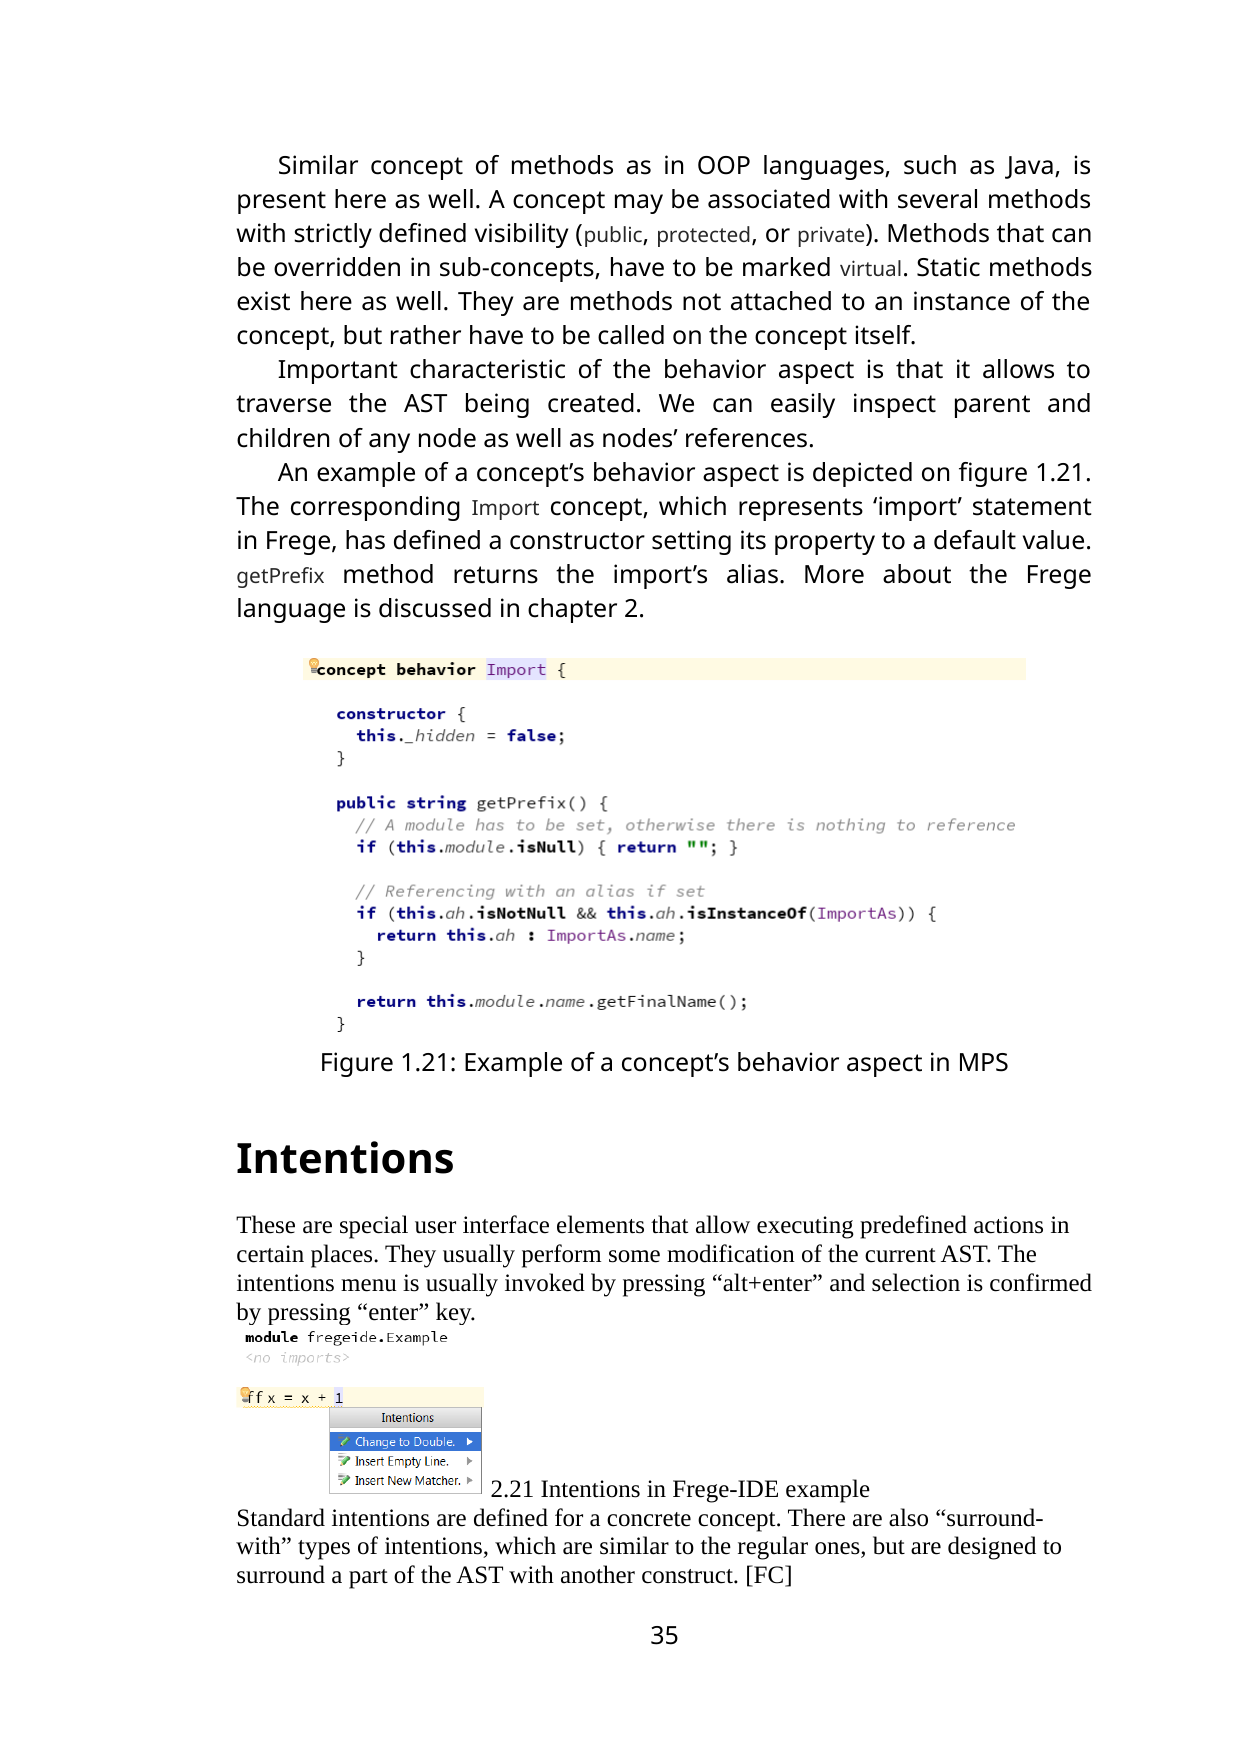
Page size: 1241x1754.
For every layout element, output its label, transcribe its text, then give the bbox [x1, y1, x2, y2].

text An example of a concept’s behavior aspect is depicted on figure 1.21. The corresponding Import concept, which represents ‘import’ statement in Frege, has defined a constructor setting its property to a default value. getPrefix method returns the import’s alias. More about the Frege language is discussed in chapter 2. [236, 454, 1092, 624]
text Important characteristic of the behavior aspect is that it allows to traverse the AST being created. We can easily inspect parent and children of any node as well as nodes’ references. [236, 352, 1092, 454]
subtitle Intentions [236, 1128, 1092, 1185]
text Figure 1.21: Example of a concept’s behavior aspect in MPS [236, 1044, 1092, 1078]
text These are special user interface elements that allow executing predefined actions in certain places. They usually perform some modification of the current AST. The intentions menu is usually invoked by pressing “alt+enter” and selection is confirmed by pressing “enter” key. [236, 1210, 1092, 1325]
text Standard intentions are defined for a concrete concept. There are also “surround-with” types of intentions, which are similar to the regular ones, but are designed to surround a part of the AST with another construct. [FC] [236, 1503, 1092, 1589]
picture [236, 1325, 484, 1498]
picture [303, 658, 1026, 1032]
text Similar concept of methods as in OOP languages, such as Java, is present here as well. A concept may be associated with several methods with strictly defined visibility (public, protected, or private). Methods that can be overridden in sub-concepts, have to be marked virtual. Static methods exist here as well. They are methods not attached to an instance of the concept, but rather have to be called on the concept itself. [236, 148, 1092, 352]
